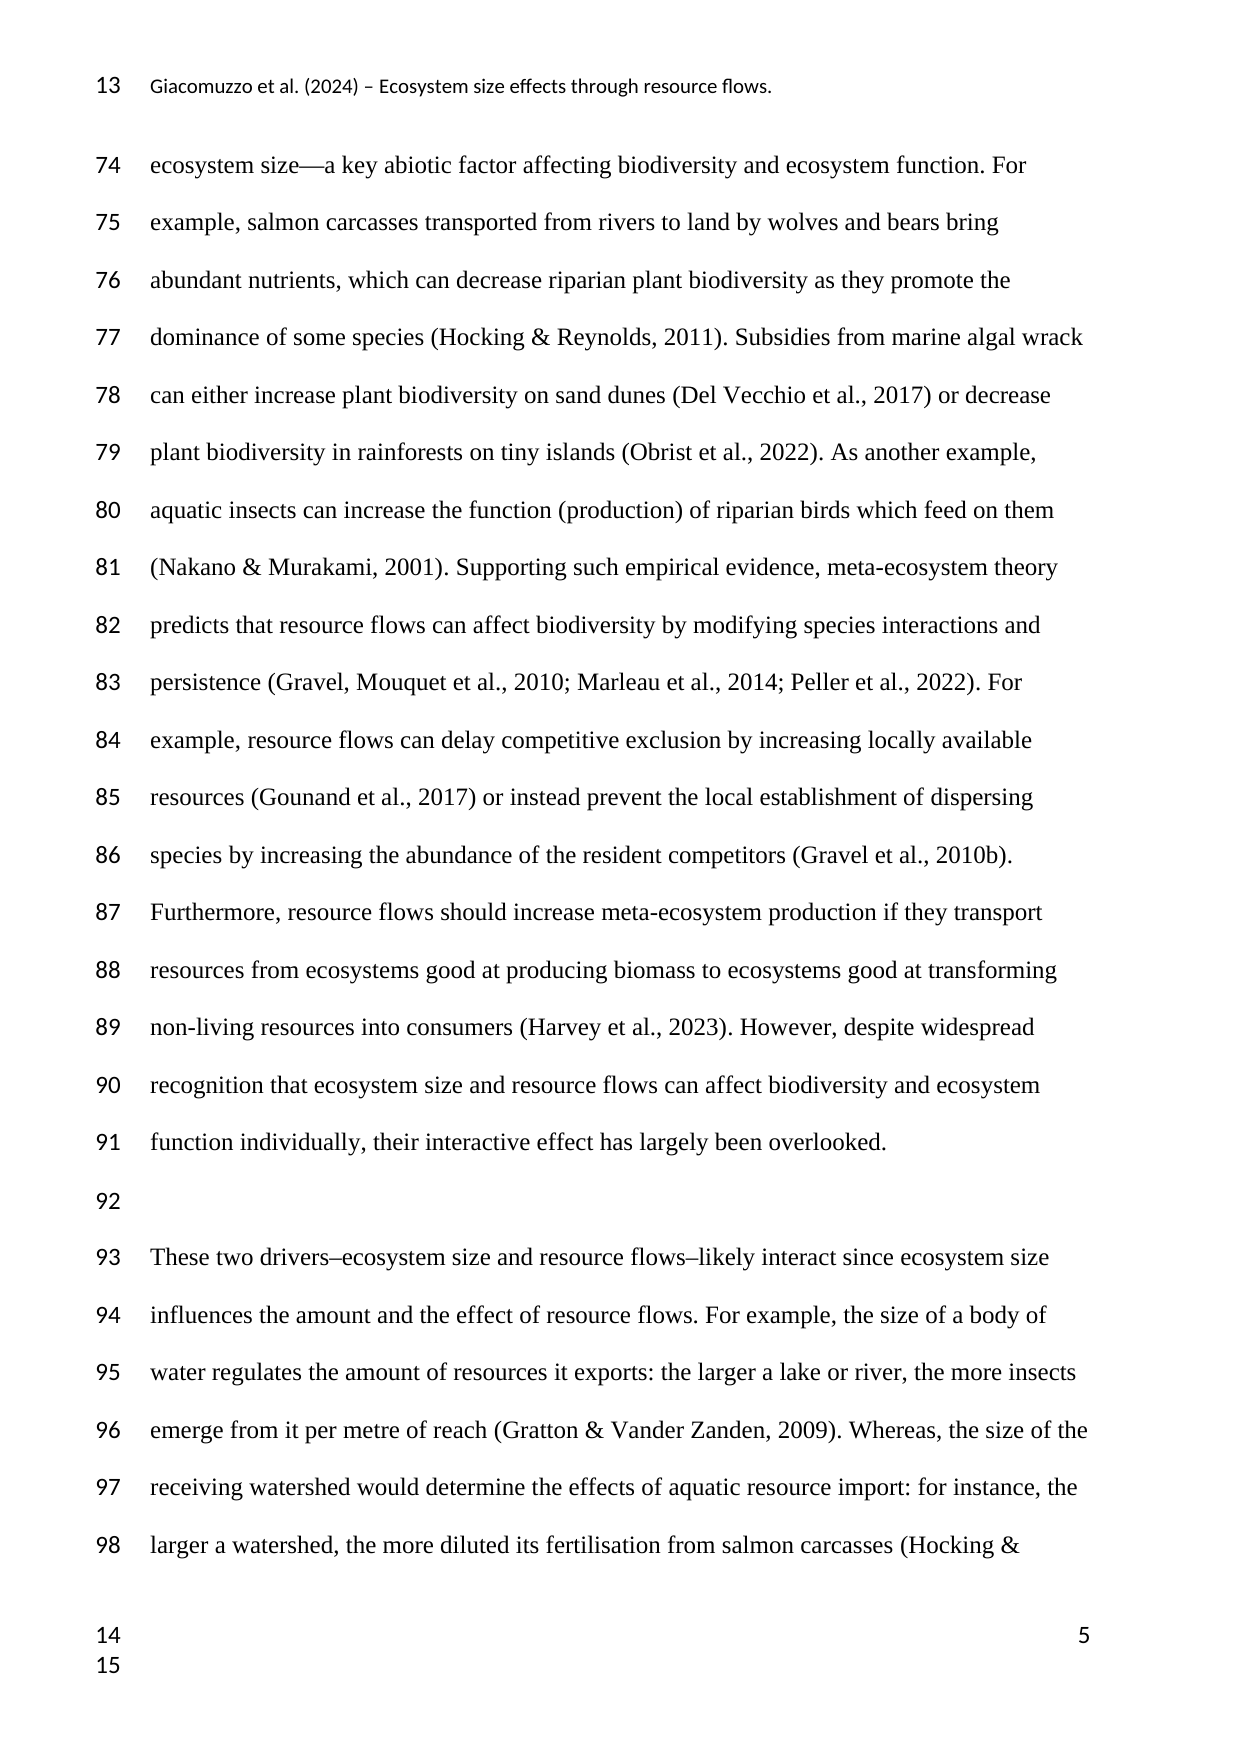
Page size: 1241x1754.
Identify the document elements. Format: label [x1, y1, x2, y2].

text [150, 1242, 1090, 1559]
text [150, 150, 1090, 1156]
